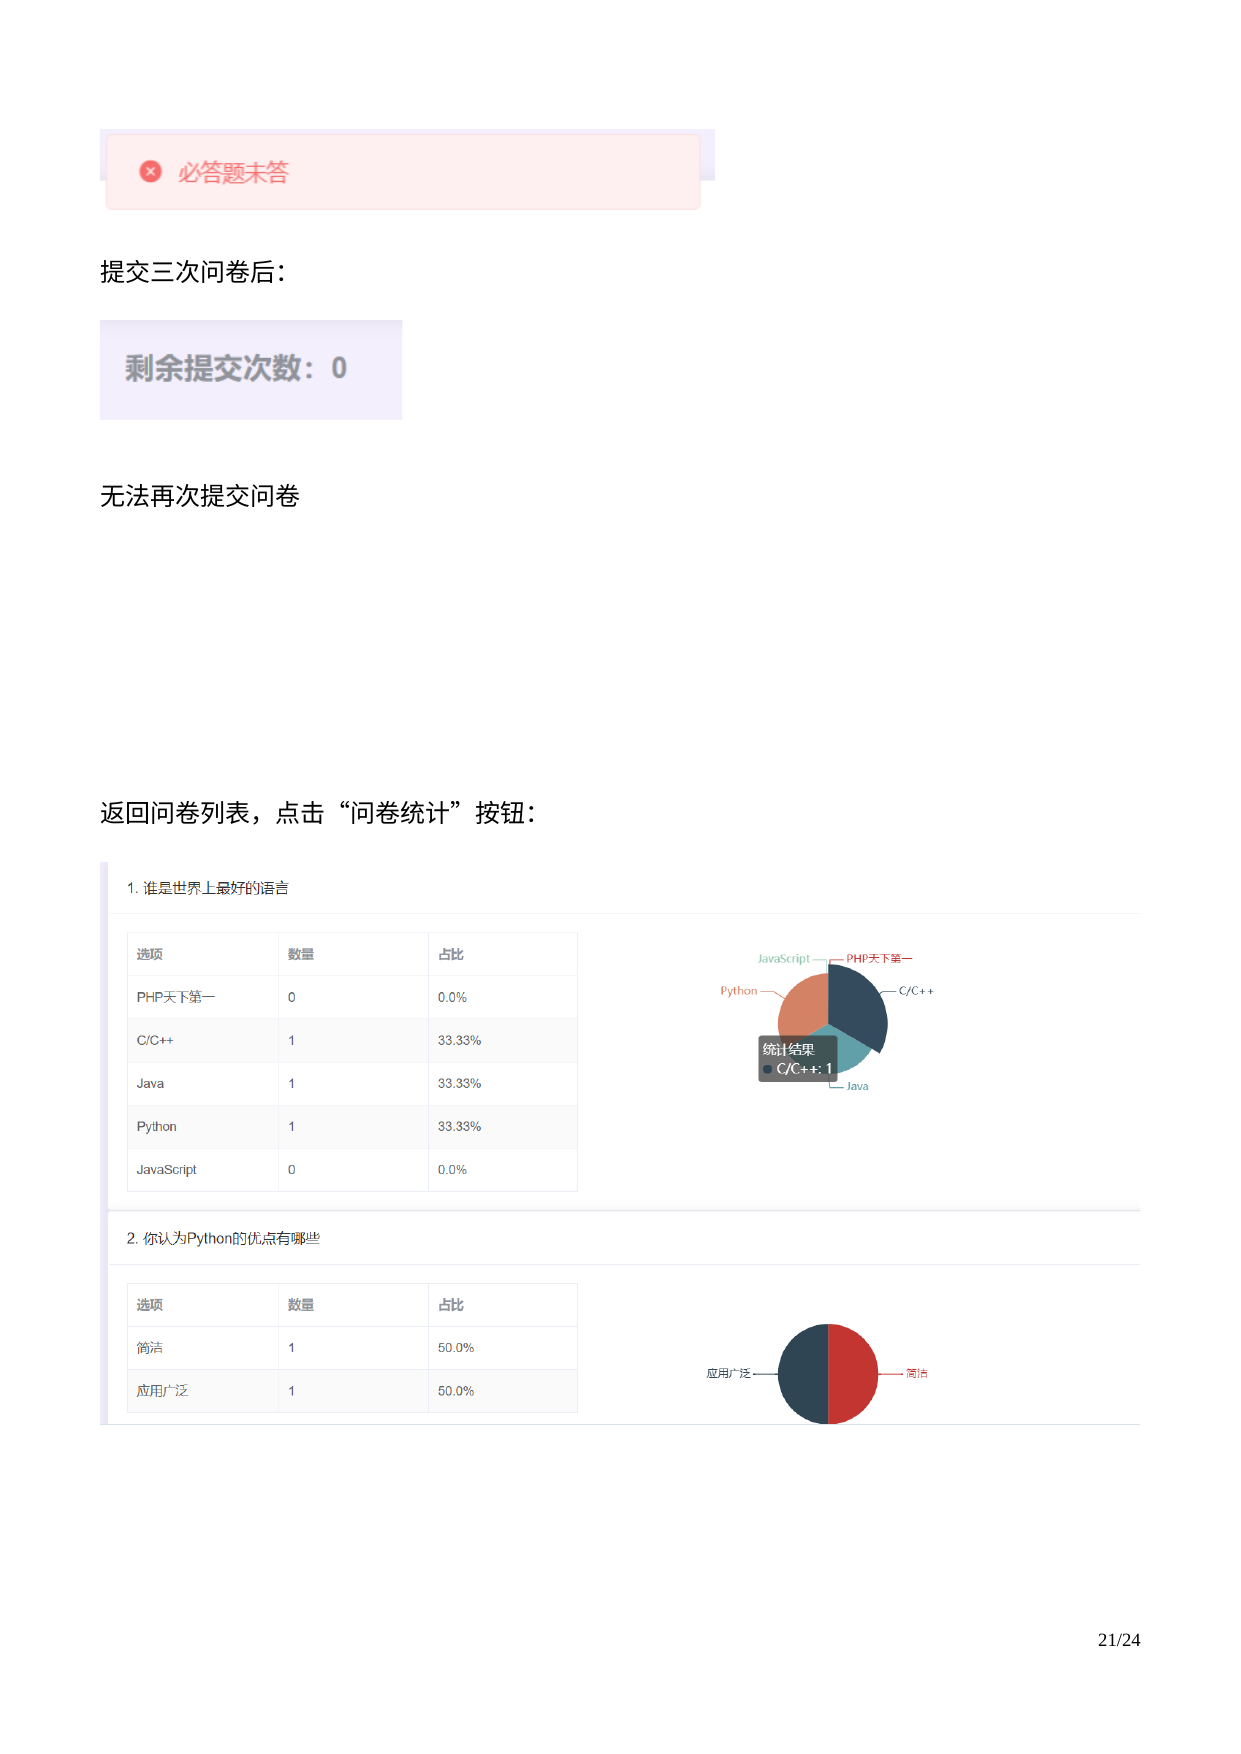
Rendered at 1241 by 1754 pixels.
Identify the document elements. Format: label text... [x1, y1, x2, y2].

text 提交三次问卷后： [100, 238, 1140, 303]
picture [99, 320, 403, 420]
picture [99, 862, 1141, 1425]
text 返回问卷列表，点击“问卷统计”按钮： [100, 779, 1140, 844]
picture [99, 129, 715, 219]
text 无法再次提交问卷 [100, 462, 1140, 527]
